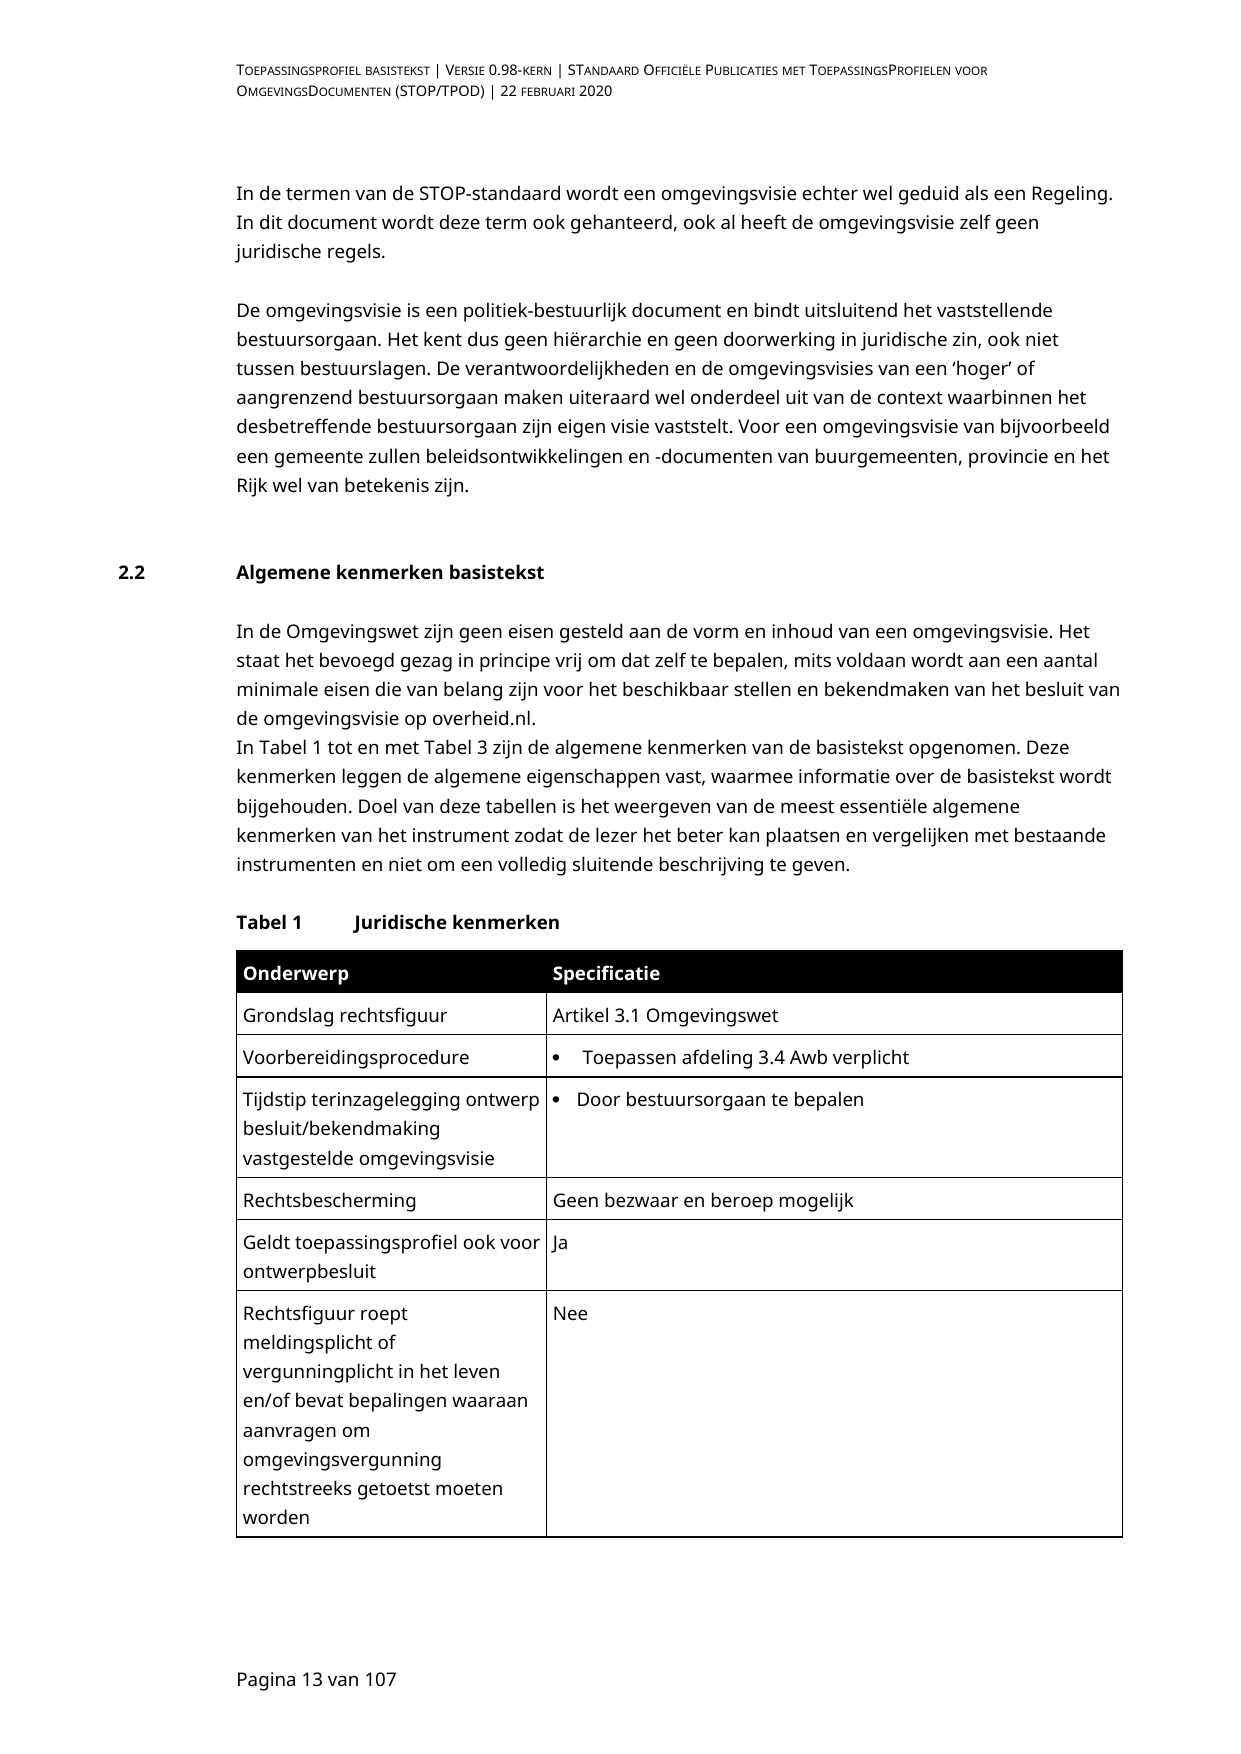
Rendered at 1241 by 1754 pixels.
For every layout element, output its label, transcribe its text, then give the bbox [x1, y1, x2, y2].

table_cell Artikel 3.1 Omgevingswet [547, 993, 1122, 1034]
table_cell Tijdstip terinzagelegging ontwerp besluit/bekendmaking vastgestelde omgevingsvisie [237, 1078, 546, 1177]
text In de termen van de STOP-standaard wordt een omgevingsvisie echter wel geduid als een Regeling. In dit document wordt deze term ook gehanteerd, ook al heeft de omgevingsvisie zelf geen juridische regels. [236, 177, 1122, 265]
table_cell Door bestuursorgaan te bepalen [547, 1078, 1122, 1177]
table_cell Geldt toepassingsprofiel ook voor ontwerpbesluit [237, 1220, 546, 1290]
table_header Specificatie [547, 951, 1122, 992]
text In de Omgevingswet zijn geen eisen gesteld aan de vorm en inhoud van een omgevingsvisie. Het staat het bevoegd gezag in principe vrij om dat zelf te bepalen, mits voldaan wordt aan een aantal minimale eisen die van belang zijn voor het beschikbaar stellen en bekendmaken van het besluit van de omgevingsvisie op overheid.nl. [236, 615, 1122, 731]
table_cell Grondslag rechtsfiguur [237, 993, 546, 1034]
table_cell Nee [547, 1291, 1122, 1536]
text De omgevingsvisie is een politiek-bestuurlijk document en bindt uitsluitend het vaststellende bestuursorgaan. Het kent dus geen hiërarchie en geen doorwerking in juridische zin, ook niet tussen bestuurslagen. De verantwoordelijkheden en de omgevingsvisies van een ‘hoger’ of aangrenzend bestuursorgaan maken uiteraard wel onderdeel uit van de context waarbinnen het desbetreffende bestuursorgaan zijn eigen visie vaststelt. Voor een omgevingsvisie van bijvoorbeeld een gemeente zullen beleidsontwikkelingen en -documenten van buurgemeenten, provincie en het Rijk wel van betekenis zijn. [236, 294, 1122, 498]
table_cell Geen bezwaar en beroep mogelijk [547, 1178, 1122, 1219]
table_cell Rechtsfiguur roept meldingsplicht of vergunningplicht in het leven en/of bevat bepalingen waaraan aanvragen om omgevingsvergunning rechtstreeks getoetst moeten worden [237, 1291, 546, 1536]
table_cell Toepassen afdeling 3.4 Awb verplicht [547, 1035, 1122, 1076]
text Juridische kenmerken [236, 906, 1122, 936]
table_cell Voorbereidingsprocedure [237, 1035, 546, 1076]
text In Tabel 1 tot en met Tabel 3 zijn de algemene kenmerken van de omgevingsvisie opgenomen. Deze kenmerken leggen de algemene eigenschappen vast, waarmee informatie over de omgevingsvisie wordt bijgehouden. Doel van deze tabellen is het weergeven van de meest essentiële algemene kenmerken van het instrument zodat de lezer het beter kan plaatsen en vergelijken met bestaande instrumenten en niet om een volledig sluitende beschrijving te geven. [236, 731, 1122, 877]
table_header Onderwerp [237, 951, 546, 992]
table_cell Rechtsbescherming [237, 1178, 546, 1219]
subtitle Algemene kenmerken omgevingsvisie [118, 556, 1122, 586]
table_cell Ja [547, 1220, 1122, 1290]
